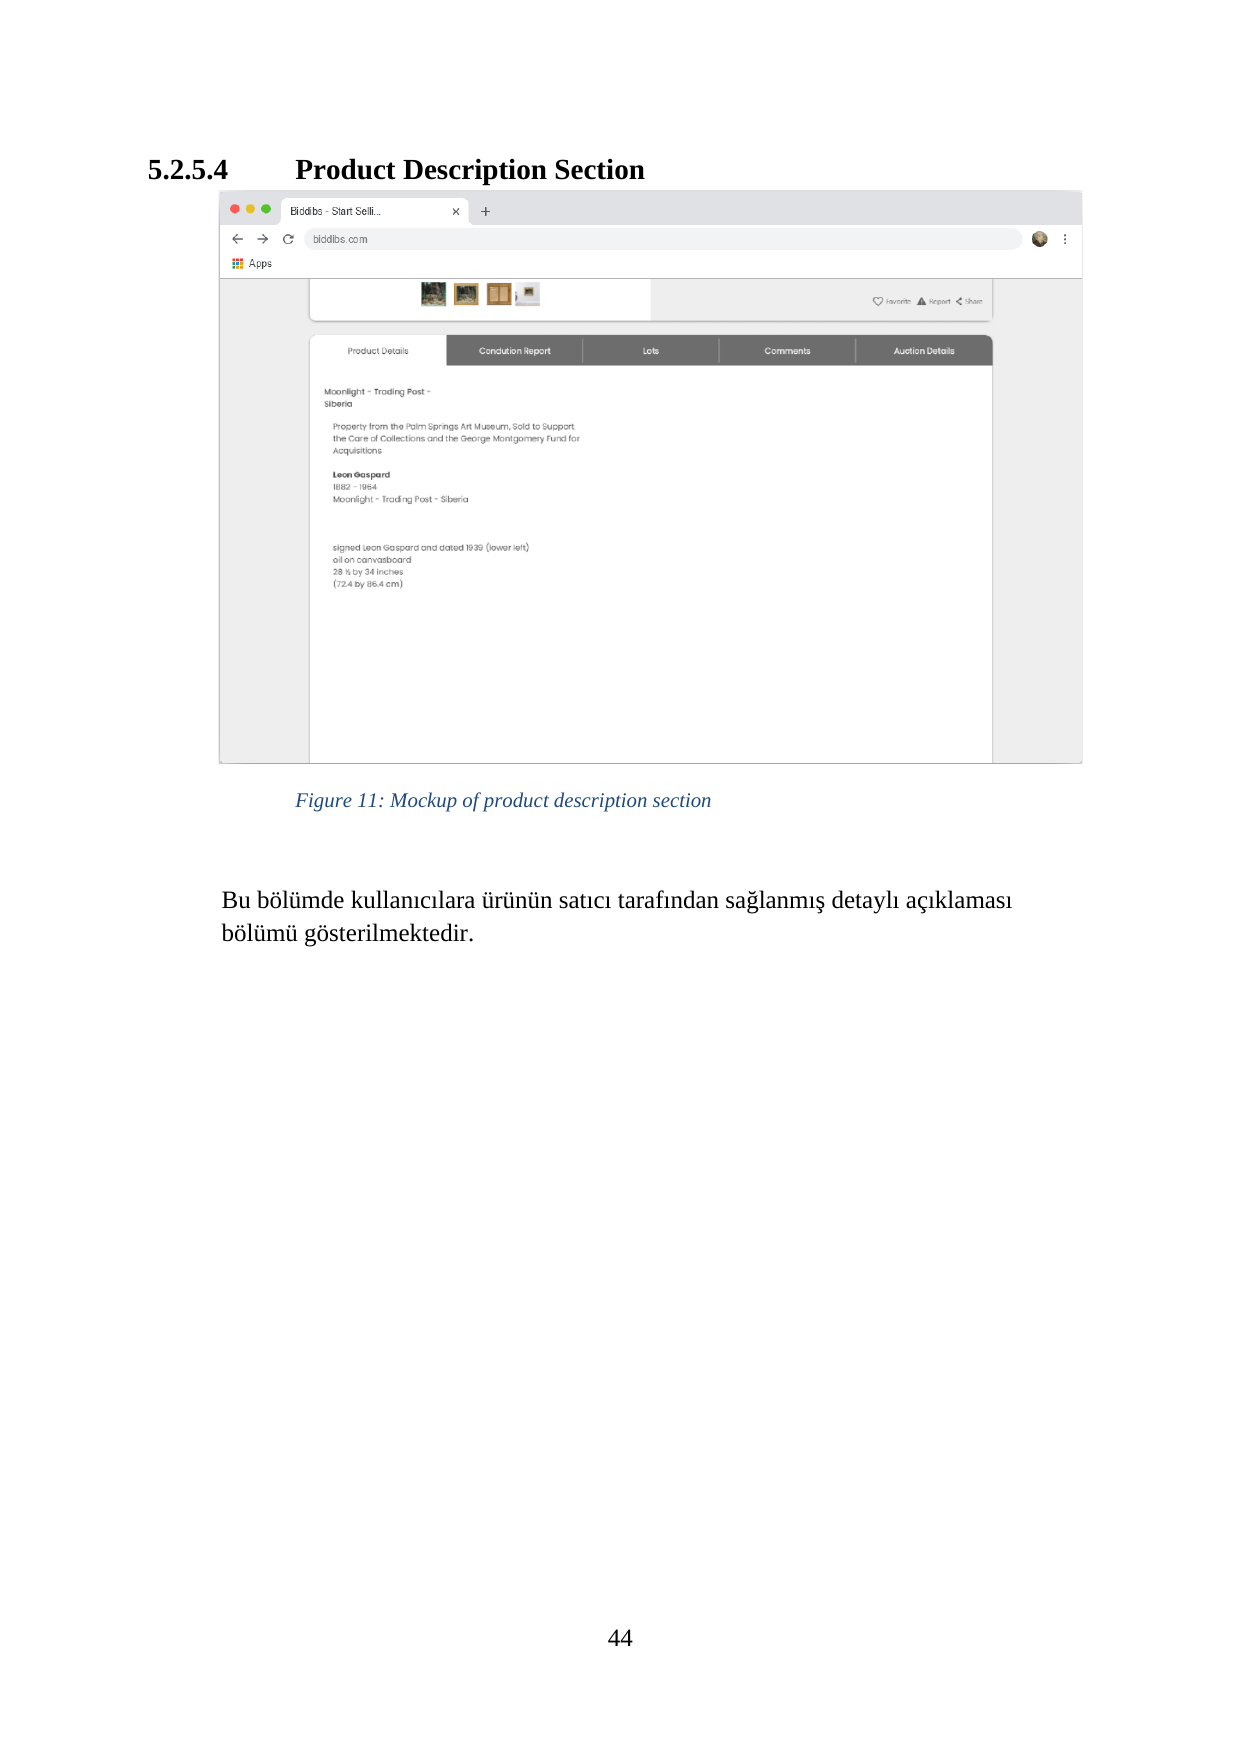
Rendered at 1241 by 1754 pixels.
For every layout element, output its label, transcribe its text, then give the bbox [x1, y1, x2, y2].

subtitle Product Description Section [148, 152, 1093, 185]
text Bu bölümde kullanıcılara ürünün satıcı tarafından sağlanmış detaylı açıklaması bölümü gösterilmektedir. [221, 885, 1093, 947]
picture [218, 190, 1083, 764]
text Figure 11: Mockup of product description section [295, 788, 1093, 812]
